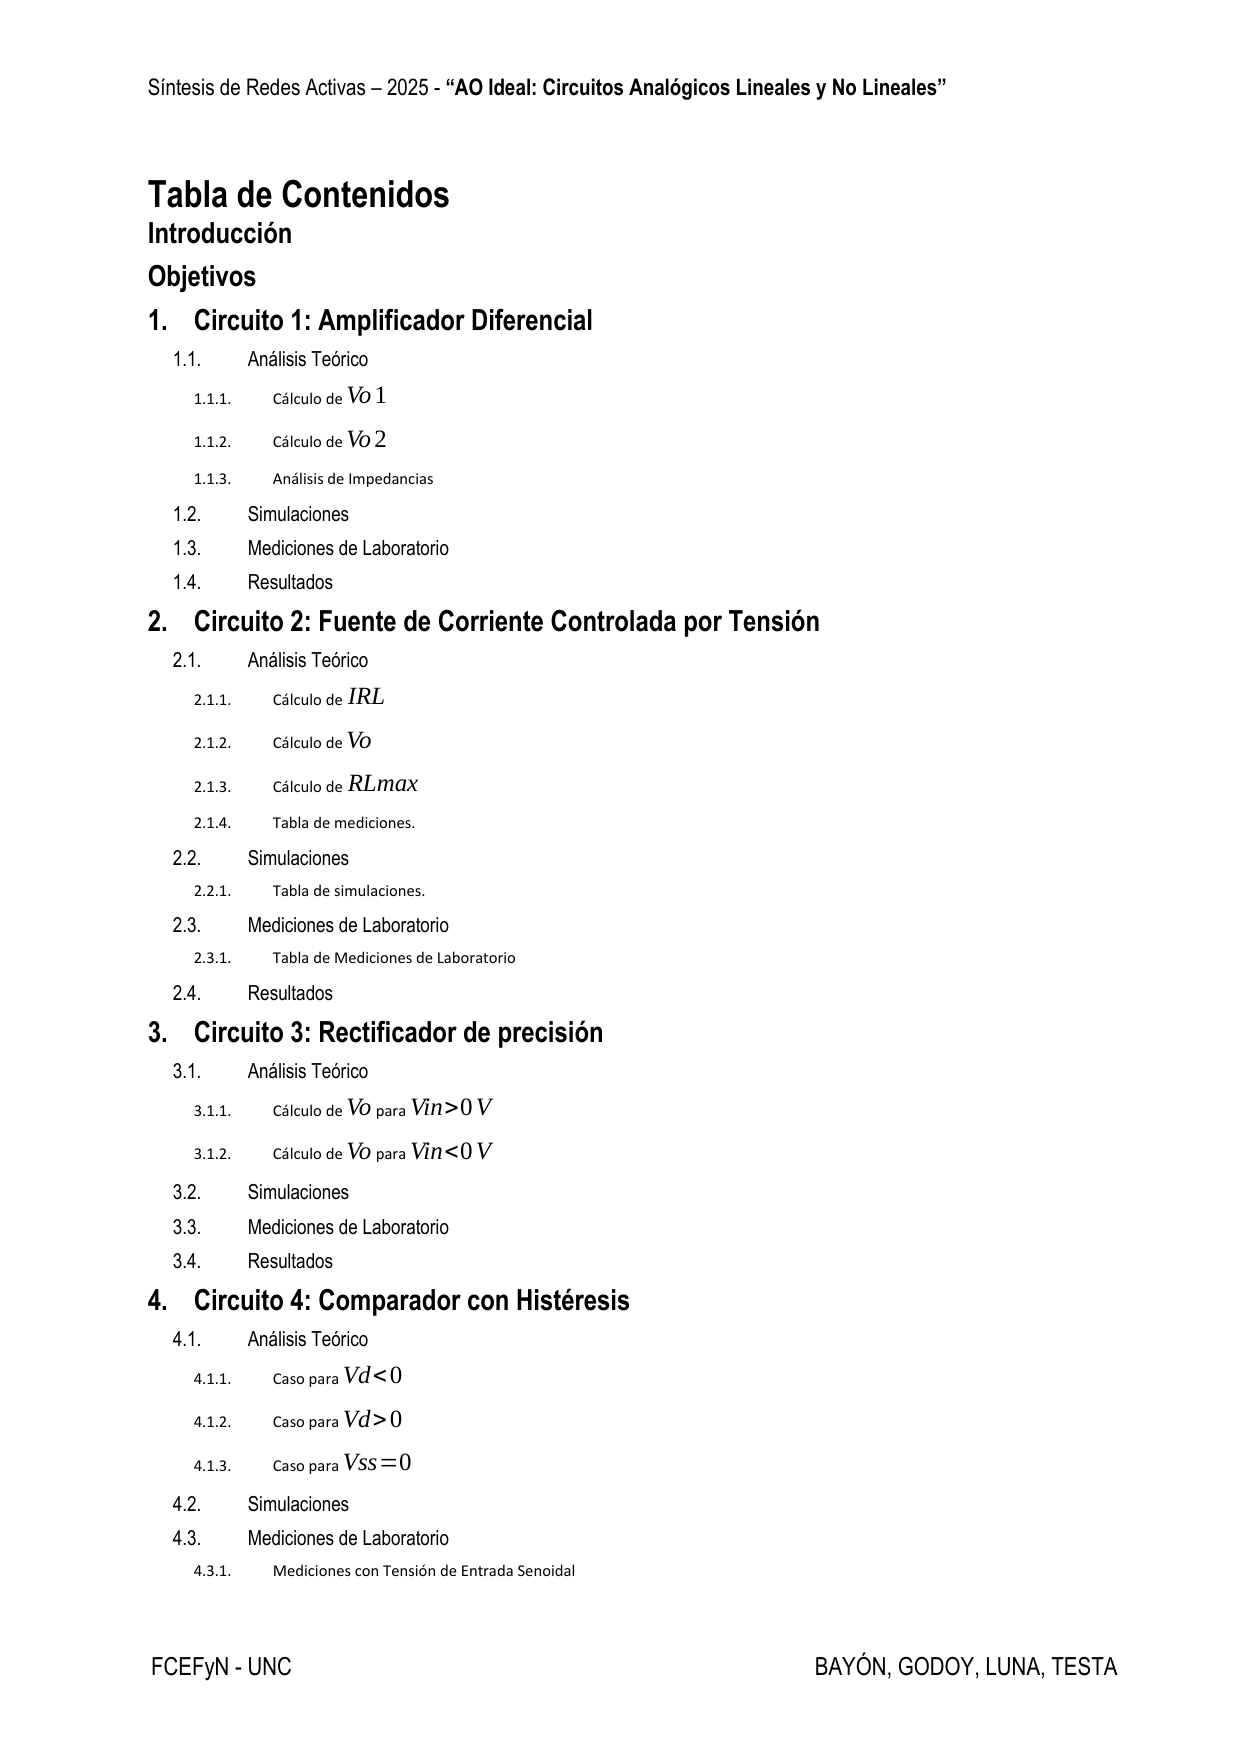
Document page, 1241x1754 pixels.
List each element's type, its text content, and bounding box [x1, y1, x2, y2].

text 4.1.3. Caso para [193, 1448, 1122, 1479]
subtitle Tabla de Contenidos [148, 173, 1122, 216]
text 2.4. Resultados [173, 981, 1122, 1005]
text 4.2. Simulaciones [173, 1492, 1122, 1516]
text Objetivos [148, 259, 1122, 293]
text 2.1.1. Cálculo de [193, 683, 1122, 713]
text 1.1.3. Análisis de Impedancias [193, 468, 1122, 489]
text 4.1. Análisis Teórico [173, 1327, 1122, 1351]
text 3. Circuito 3: Rectificador de precisión [148, 1015, 1122, 1049]
text 3.1. Análisis Teórico [173, 1059, 1122, 1083]
text 4. Circuito 4: Comparador con Histéresis [148, 1283, 1122, 1317]
text 4.3.1. Mediciones con Tensión de Entrada Senoidal [193, 1560, 1122, 1581]
text 1.4. Resultados [173, 570, 1122, 594]
text 1.3. Mediciones de Laboratorio [173, 536, 1122, 560]
text 2.3.1. Tabla de Mediciones de Laboratorio [193, 948, 1122, 968]
text 3.3. Mediciones de Laboratorio [173, 1214, 1122, 1238]
text 2.1.3. Cálculo de [193, 769, 1122, 800]
text 4.1.1. Caso para [193, 1362, 1122, 1392]
text 1.1. Análisis Teórico [173, 347, 1122, 371]
text 3.2. Simulaciones [173, 1180, 1122, 1204]
text 1. Circuito 1: Amplificador Diferencial [148, 303, 1122, 337]
text 2.1.2. Cálculo de [193, 726, 1122, 757]
text 1.2. Simulaciones [173, 501, 1122, 525]
text 4.1.2. Caso para [193, 1405, 1122, 1435]
text 2.2. Simulaciones [173, 846, 1122, 870]
text 2.3. Mediciones de Laboratorio [173, 913, 1122, 937]
text Introducción [148, 216, 1122, 249]
text 3.1.2. Cálculo de para [193, 1137, 1122, 1167]
text 1.1.2. Cálculo de [193, 425, 1122, 456]
text 2.1. Análisis Teórico [173, 648, 1122, 672]
text 3.4. Resultados [173, 1249, 1122, 1273]
text 2.2.1. Tabla de simulaciones. [193, 880, 1122, 901]
text 2.1.4. Tabla de mediciones. [193, 813, 1122, 833]
text 3.1.1. Cálculo de para [193, 1093, 1122, 1124]
text 2. Circuito 2: Fuente de Corriente Controlada por Tensión [148, 604, 1122, 638]
text 1.1.1. Cálculo de [193, 382, 1122, 412]
text 4.3. Mediciones de Laboratorio [173, 1526, 1122, 1550]
